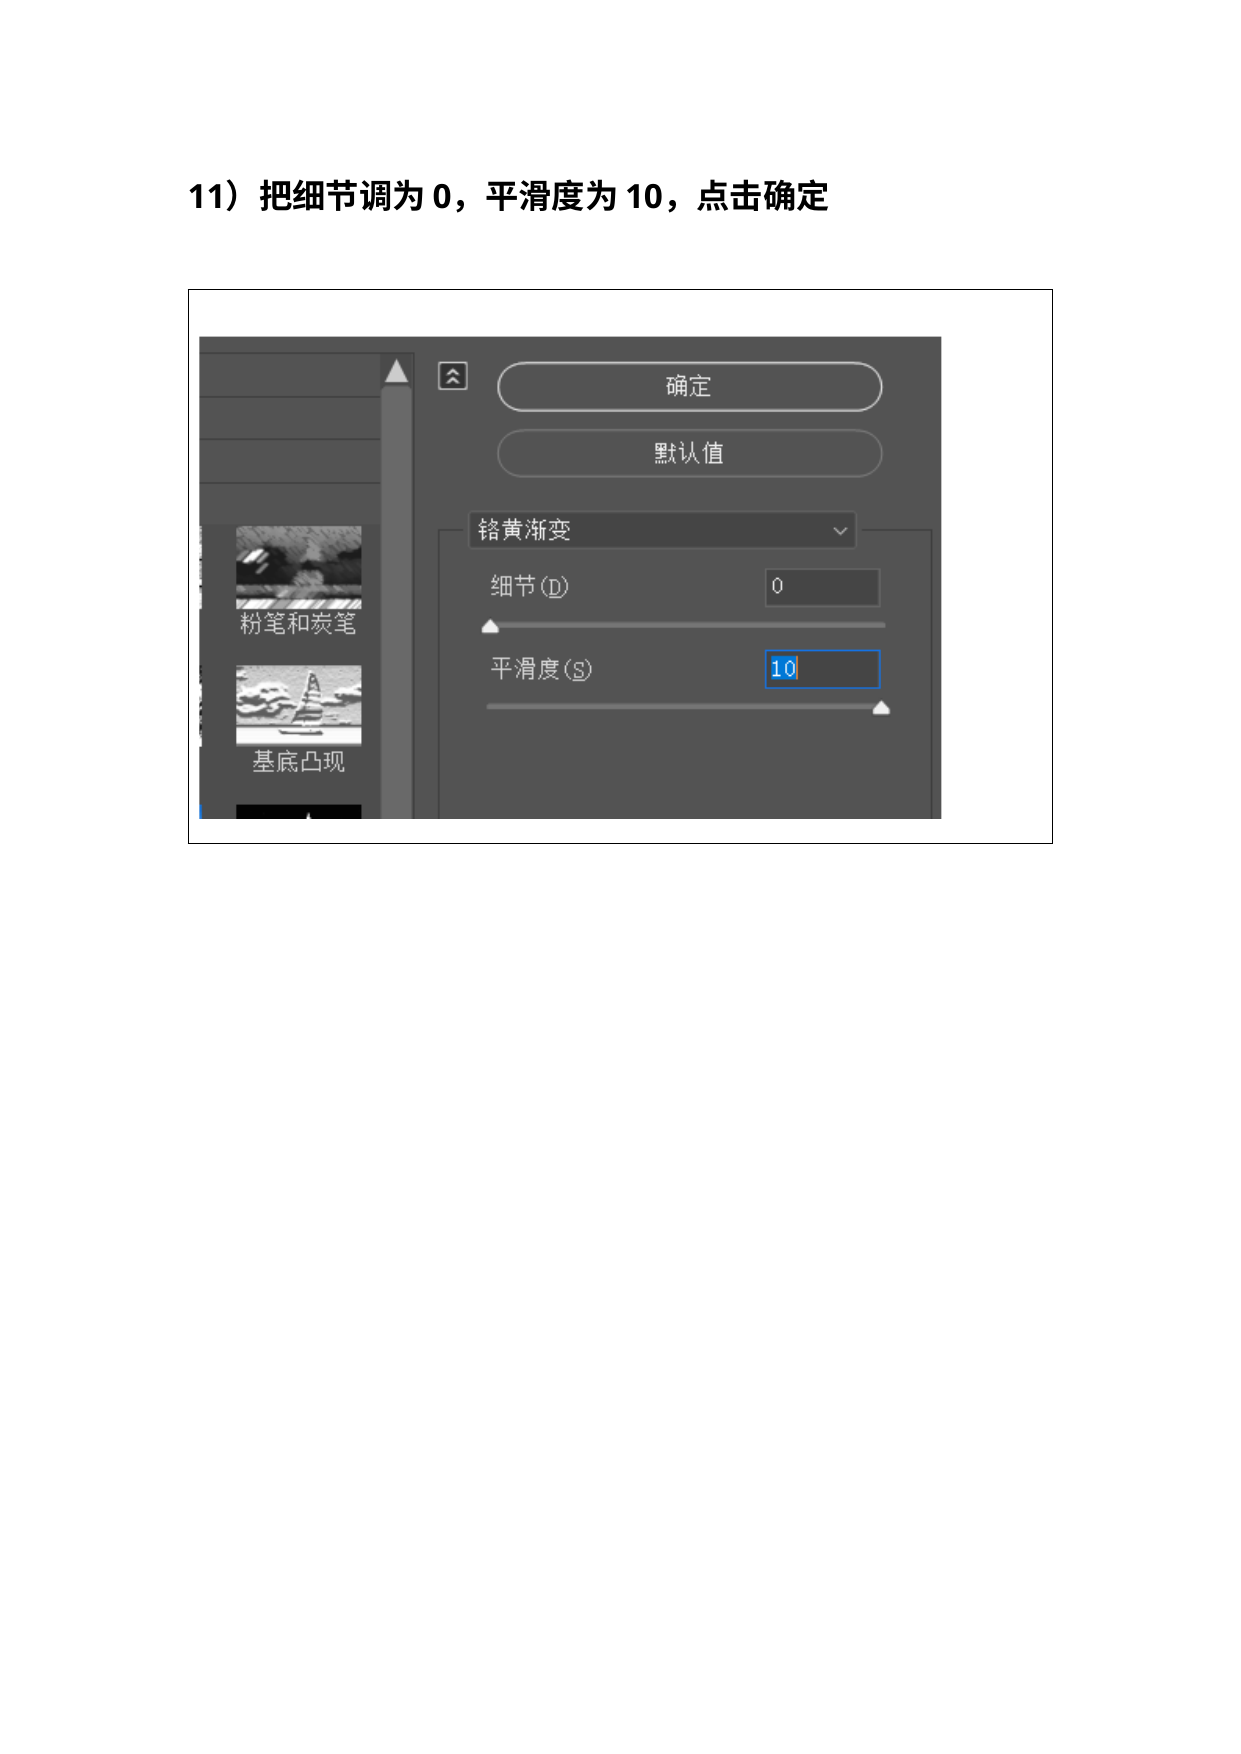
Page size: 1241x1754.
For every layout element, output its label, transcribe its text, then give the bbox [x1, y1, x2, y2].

picture [199, 290, 942, 819]
subtitle 11）把细节调为0，平滑度为10，点击确定 [187, 162, 1053, 227]
table_header [189, 290, 1052, 843]
